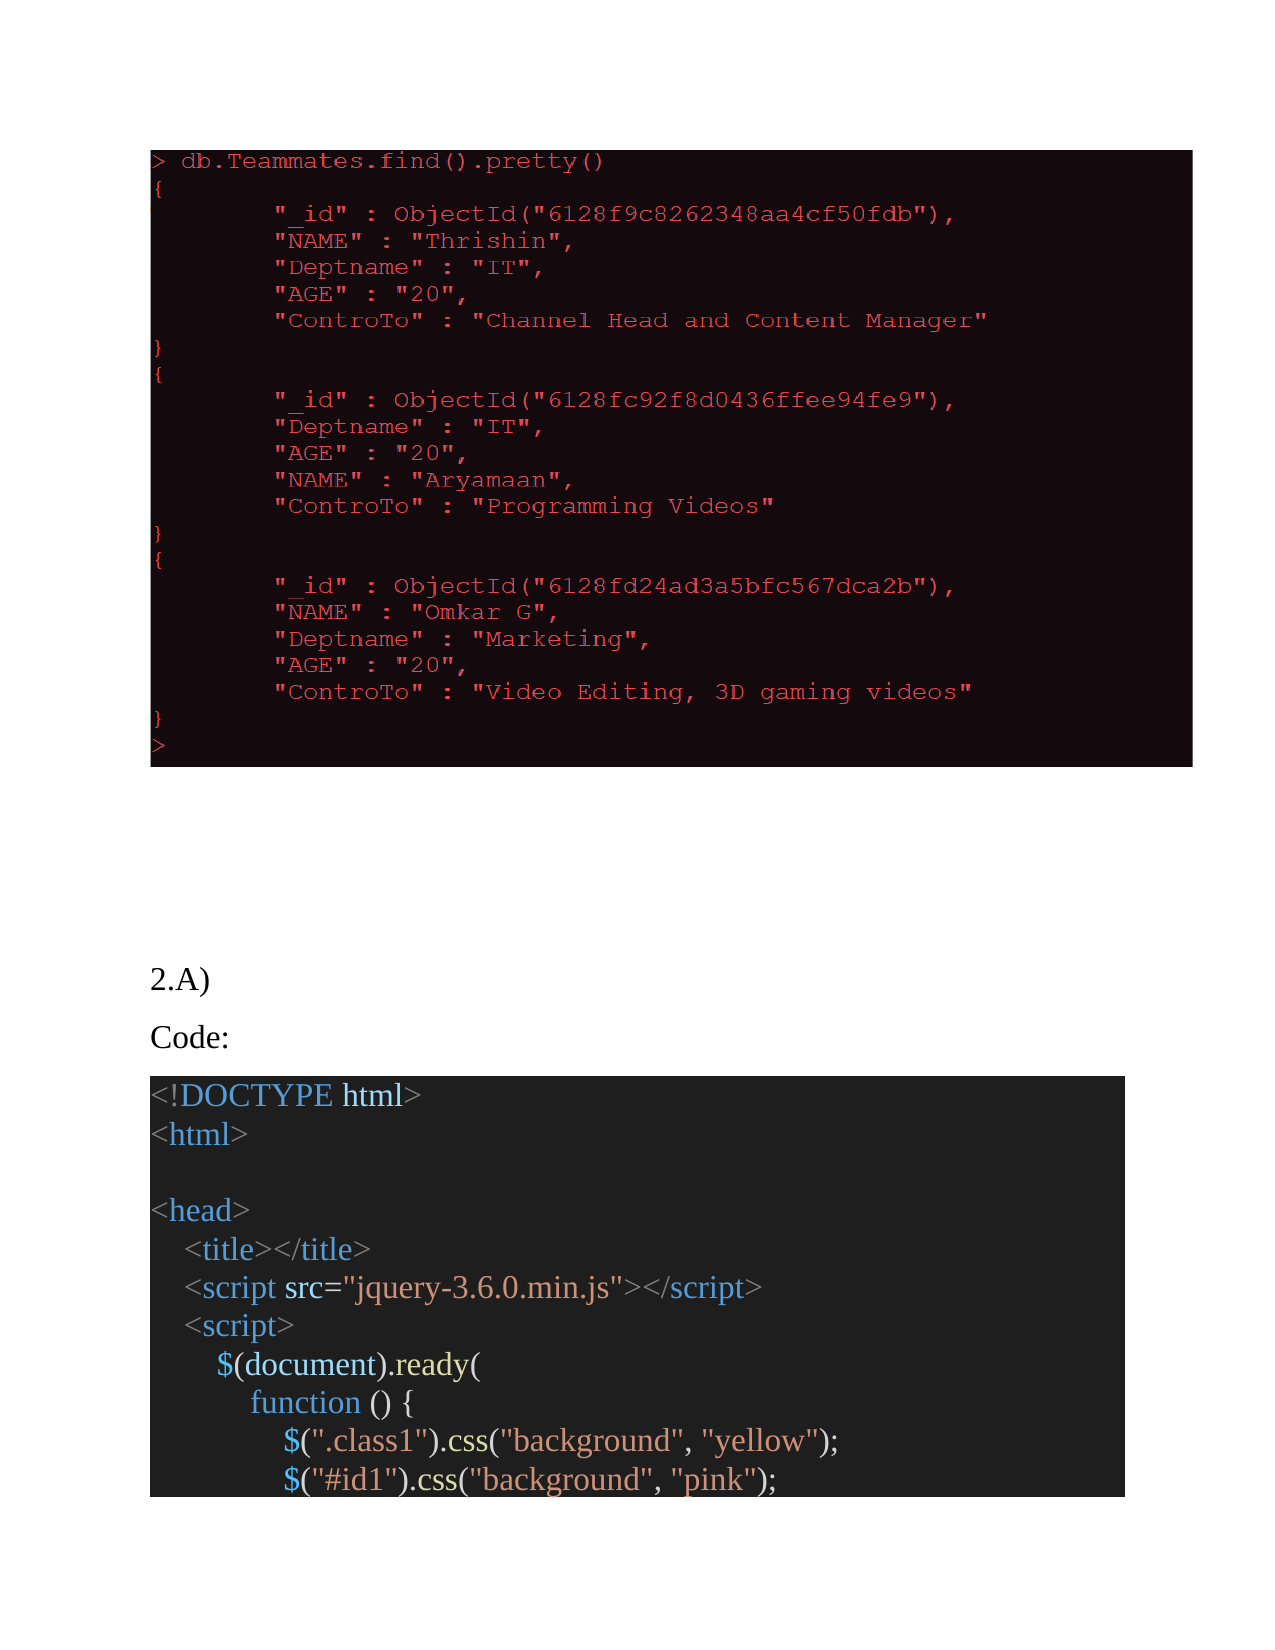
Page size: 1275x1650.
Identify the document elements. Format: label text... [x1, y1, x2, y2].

text <html> [150, 1114, 1125, 1152]
text 2.A) [150, 959, 1125, 998]
text $("#id1").css("background", "pink"); [150, 1459, 1125, 1497]
text <title></title> [150, 1229, 1125, 1267]
text <head> [150, 1191, 1125, 1229]
text $(".class1").css("background", "yellow"); [150, 1421, 1125, 1459]
text <script src="jquery-3.6.0.min.js"></script> [150, 1267, 1125, 1306]
text <script> [150, 1306, 1125, 1344]
picture [150, 150, 1193, 767]
text Code: [150, 1018, 1125, 1056]
text $(document).ready( [150, 1344, 1125, 1382]
text <!DOCTYPE html> [150, 1076, 1125, 1114]
text function () { [150, 1382, 1125, 1421]
